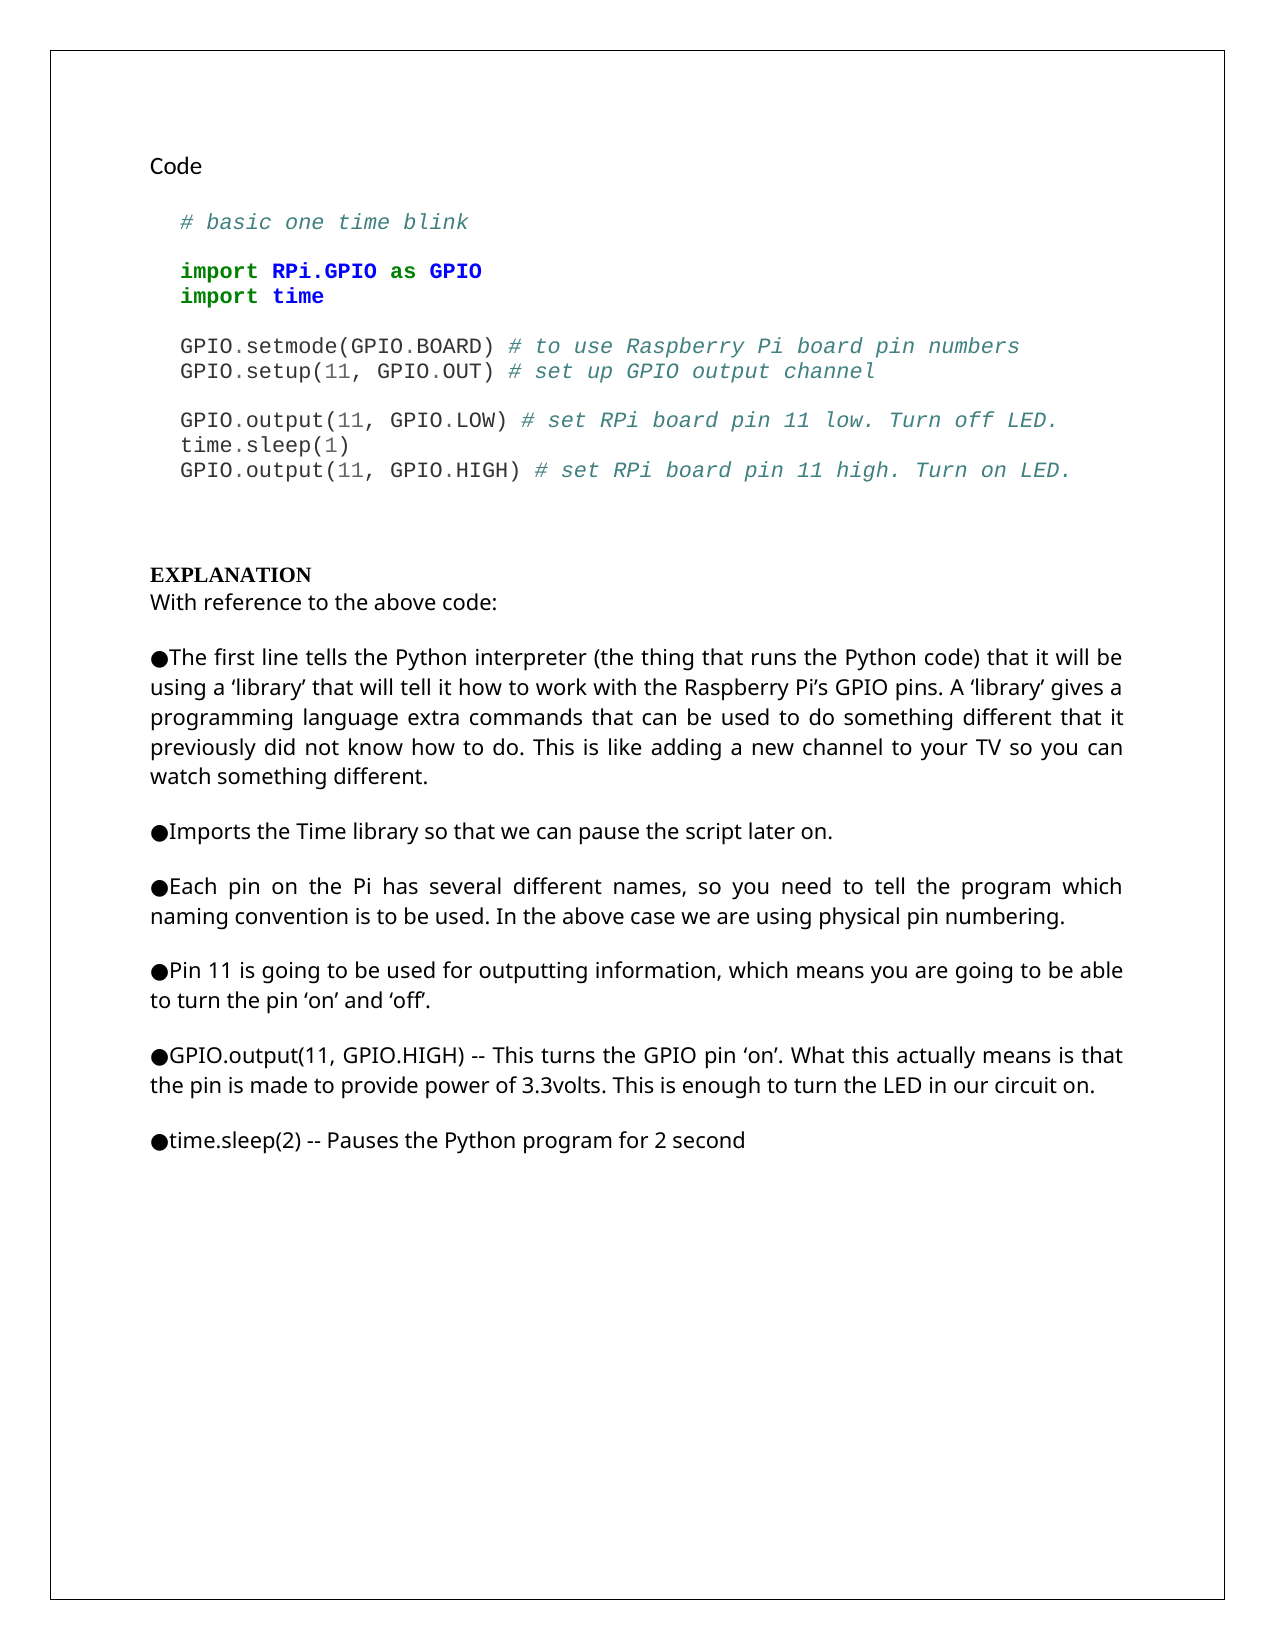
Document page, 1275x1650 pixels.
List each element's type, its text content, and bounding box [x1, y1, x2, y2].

text # basic one time blink [180, 211, 1125, 236]
text ●The first line tells the Python interpreter (the thing that runs the Python code) that it will be using a ‘library’ that will tell it how to work with the Raspberry Pi’s GPIO pins. A ‘library’ gives a programming language extra commands that can be used to do something different that it previously did not know how to do. This is like adding a new channel to your TV so you can watch something different. [150, 642, 1125, 791]
text ●GPIO.output(11, GPIO.HIGH) -- This turns the GPIO pin ‘on’. What this actually means is that the pin is made to provide power of 3.3volts. This is enough to turn the LED in our circuit on. [150, 1040, 1125, 1099]
text GPIO.setup(11, GPIO.OUT) # set up GPIO output channel [180, 360, 1125, 384]
text import RPi.GPIO as GPIO [180, 261, 1125, 285]
text GPIO.output(11, GPIO.HIGH) # set RPi board pin 11 high. Turn on LED. [180, 459, 1125, 484]
text EXPLANATION With reference to the above code: [150, 533, 1125, 617]
text time.sleep(1) [180, 434, 1125, 459]
text Code [150, 150, 1125, 181]
text ●Pin 11 is going to be used for outputting information, which means you are going to be able to turn the pin ‘on’ and ‘off’. [150, 955, 1125, 1015]
text ●Imports the Time library so that we can pause the script later on. [150, 816, 1125, 846]
text GPIO.output(11, GPIO.LOW) # set RPi board pin 11 low. Turn off LED. [180, 409, 1125, 434]
text ●time.sleep(2) -- Pauses the Python program for 2 second [150, 1124, 1125, 1154]
text GPIO.setmode(GPIO.BOARD) # to use Raspberry Pi board pin numbers [180, 335, 1125, 360]
text import time [180, 285, 1125, 310]
text ●Each pin on the Pi has several different names, so you need to tell the program which naming convention is to be used. In the above case we are using physical pin numbering. [150, 871, 1125, 930]
